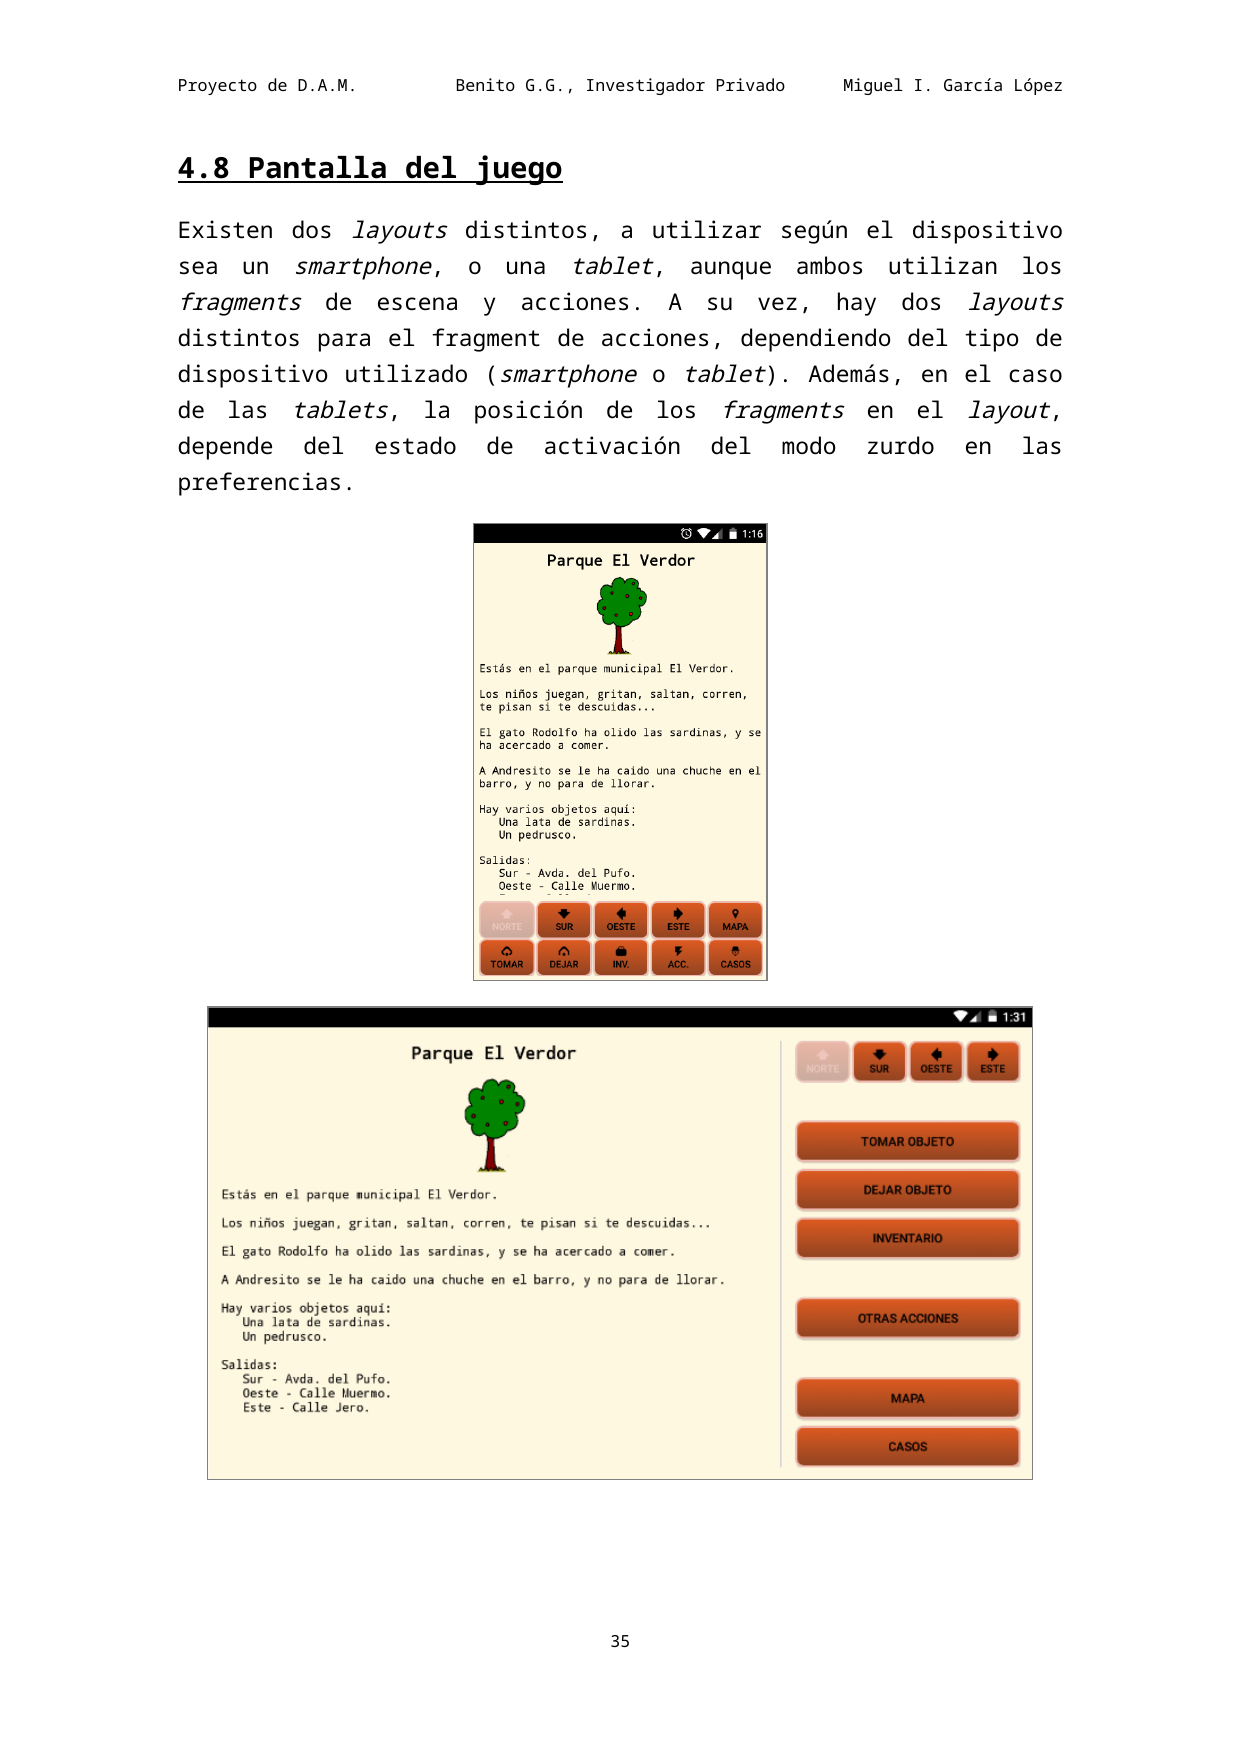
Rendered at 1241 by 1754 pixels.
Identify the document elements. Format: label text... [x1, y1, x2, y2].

text 4.8 Pantalla del juego [177, 148, 1063, 187]
text Existen dos layouts distintos, a utilizar según el dispositivo sea un smartphone, o una tablet, aunque ambos utilizan los fragments de escena y acciones. A su vez, hay dos layouts distintos para el fragment de acciones, dependiendo del tipo de dispositivo utilizado (smartphone o tablet). Además, en el caso de las tablets, la posición de los fragments en el layout, depende del estado de activación del modo zurdo en las preferencias. [177, 214, 1063, 497]
picture [474, 524, 766, 980]
picture [208, 1008, 1032, 1479]
